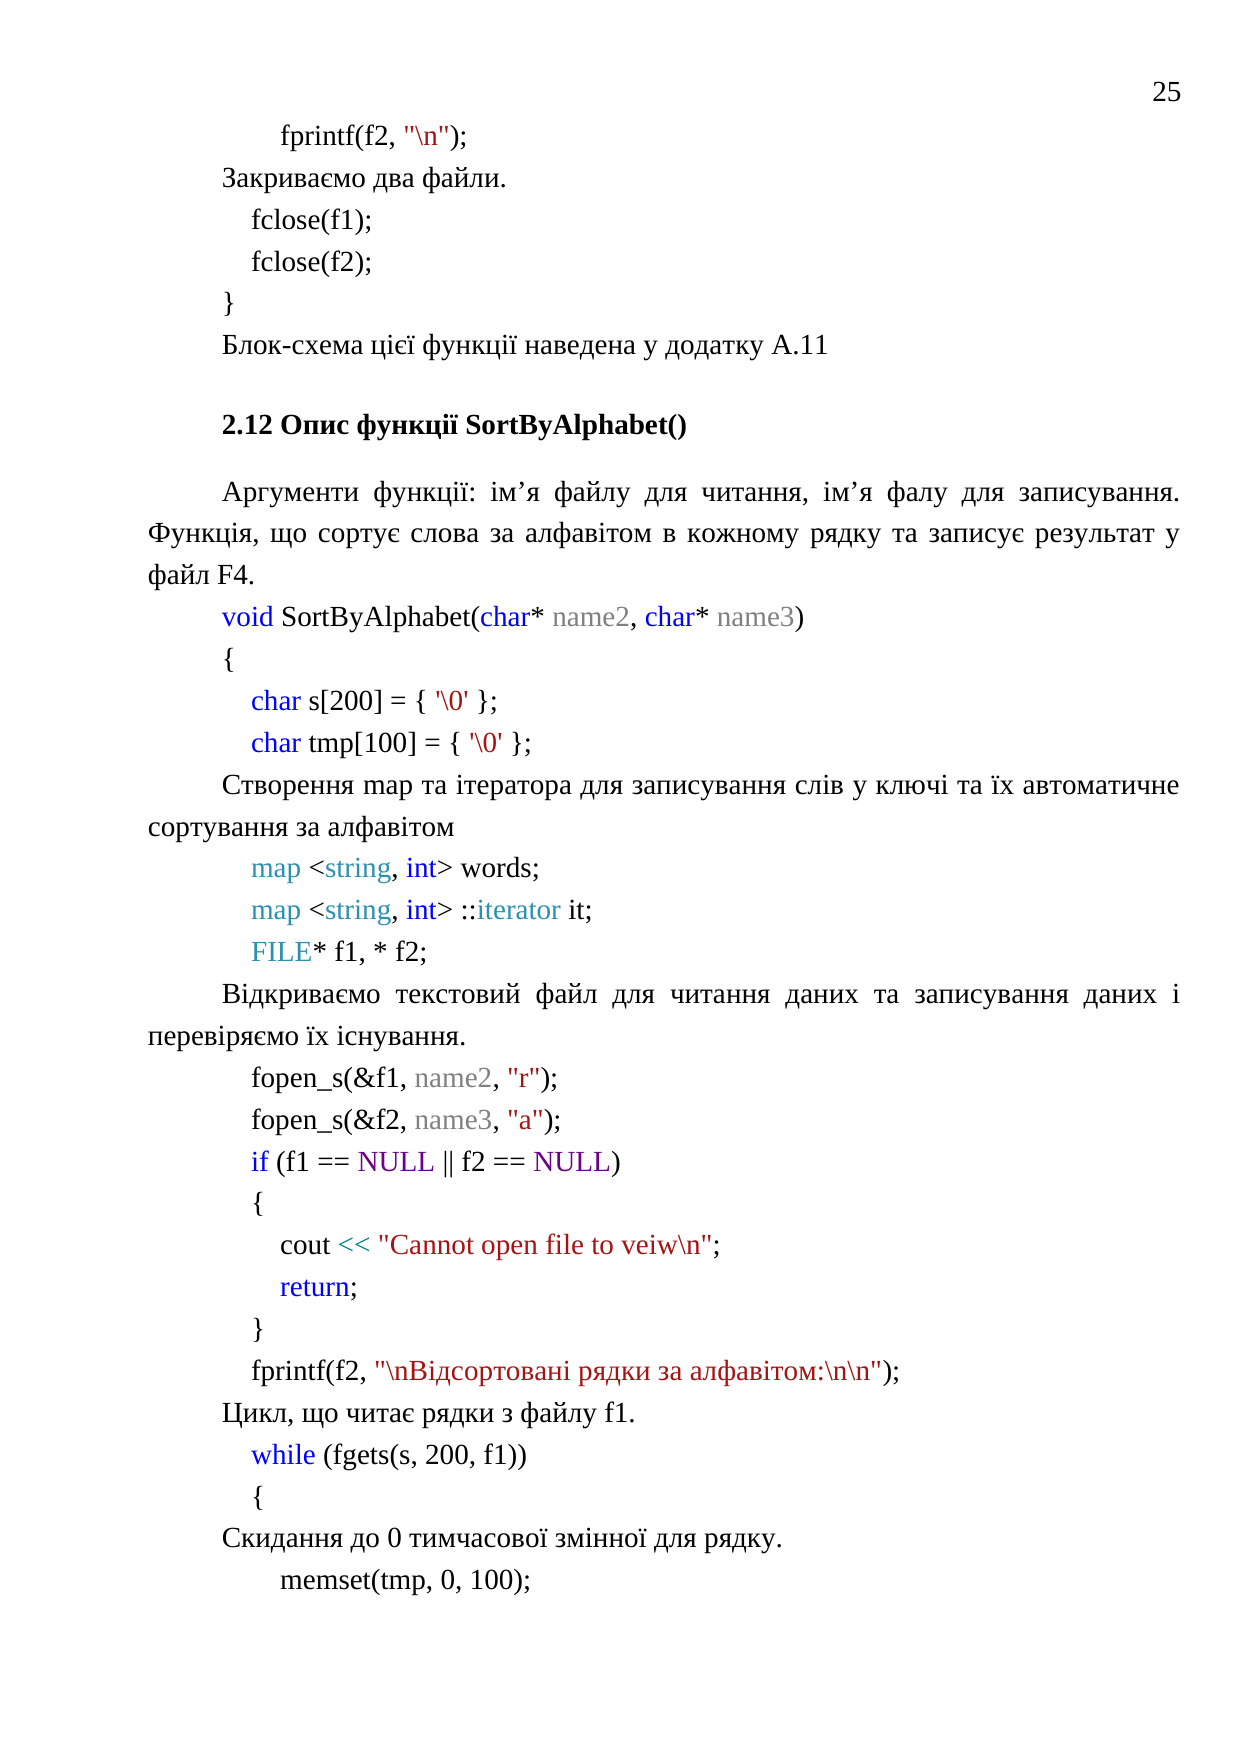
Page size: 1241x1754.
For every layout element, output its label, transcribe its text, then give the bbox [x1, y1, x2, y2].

text while (fgets(s, 200, f1)) [148, 1437, 1181, 1470]
text Аргументи функції: ім’я файлу для читання, ім’я фалу для записування. Функція, що сортує слова за алфавітом в кожному рядку та записує результат у файл F4. [148, 474, 1181, 591]
text FILE* f1, * f2; [148, 934, 1181, 968]
text Закриваємо два файли. [148, 160, 1181, 193]
text char tmp[100] = { '\0' }; [148, 725, 1181, 758]
text Створення map та ітератора для записування слів у ключі та їх автоматичне сортування за алфавітом [148, 767, 1181, 842]
text fopen_s(&f2, name3, "a"); [148, 1102, 1181, 1135]
text Блок-схема цієї функції наведена у додатку А.11 [148, 327, 1181, 361]
text fopen_s(&f1, name2, "r"); [148, 1060, 1181, 1093]
text Скидання до 0 тимчасової змінної для рядку. [148, 1521, 1181, 1554]
text } [148, 286, 1181, 319]
text fclose(f2); [148, 244, 1181, 277]
text { [148, 1479, 1181, 1512]
text if (f1 == NULL || f2 == NULL) [148, 1144, 1181, 1177]
text return; [148, 1269, 1181, 1303]
text { [148, 1186, 1181, 1219]
subtitle 2.12 Опис функції SortByAlphabet() [148, 407, 1181, 440]
text void SortByAlphabet(char* name2, char* name3) [148, 599, 1181, 633]
text Відкриваємо текстовий файл для читання даних та записування даних і перевіряємо їх існування. [148, 976, 1181, 1052]
text fprintf(f2, "\nВідсортовані рядки за алфавітом:\n\n"); [148, 1353, 1181, 1387]
text map <string, int> words; [148, 851, 1181, 884]
text char s[200] = { '\0' }; [148, 683, 1181, 717]
text fclose(f1); [148, 202, 1181, 235]
text cout << "Cannot open file to veiw\n"; [148, 1227, 1181, 1261]
text { [148, 641, 1181, 675]
text Цикл, що читає рядки з файлу f1. [148, 1395, 1181, 1428]
text map <string, int> ::iterator it; [148, 892, 1181, 926]
text } [148, 1311, 1181, 1345]
text memset(tmp, 0, 100); [148, 1562, 1181, 1596]
text fprintf(f2, "\n"); [148, 118, 1181, 152]
